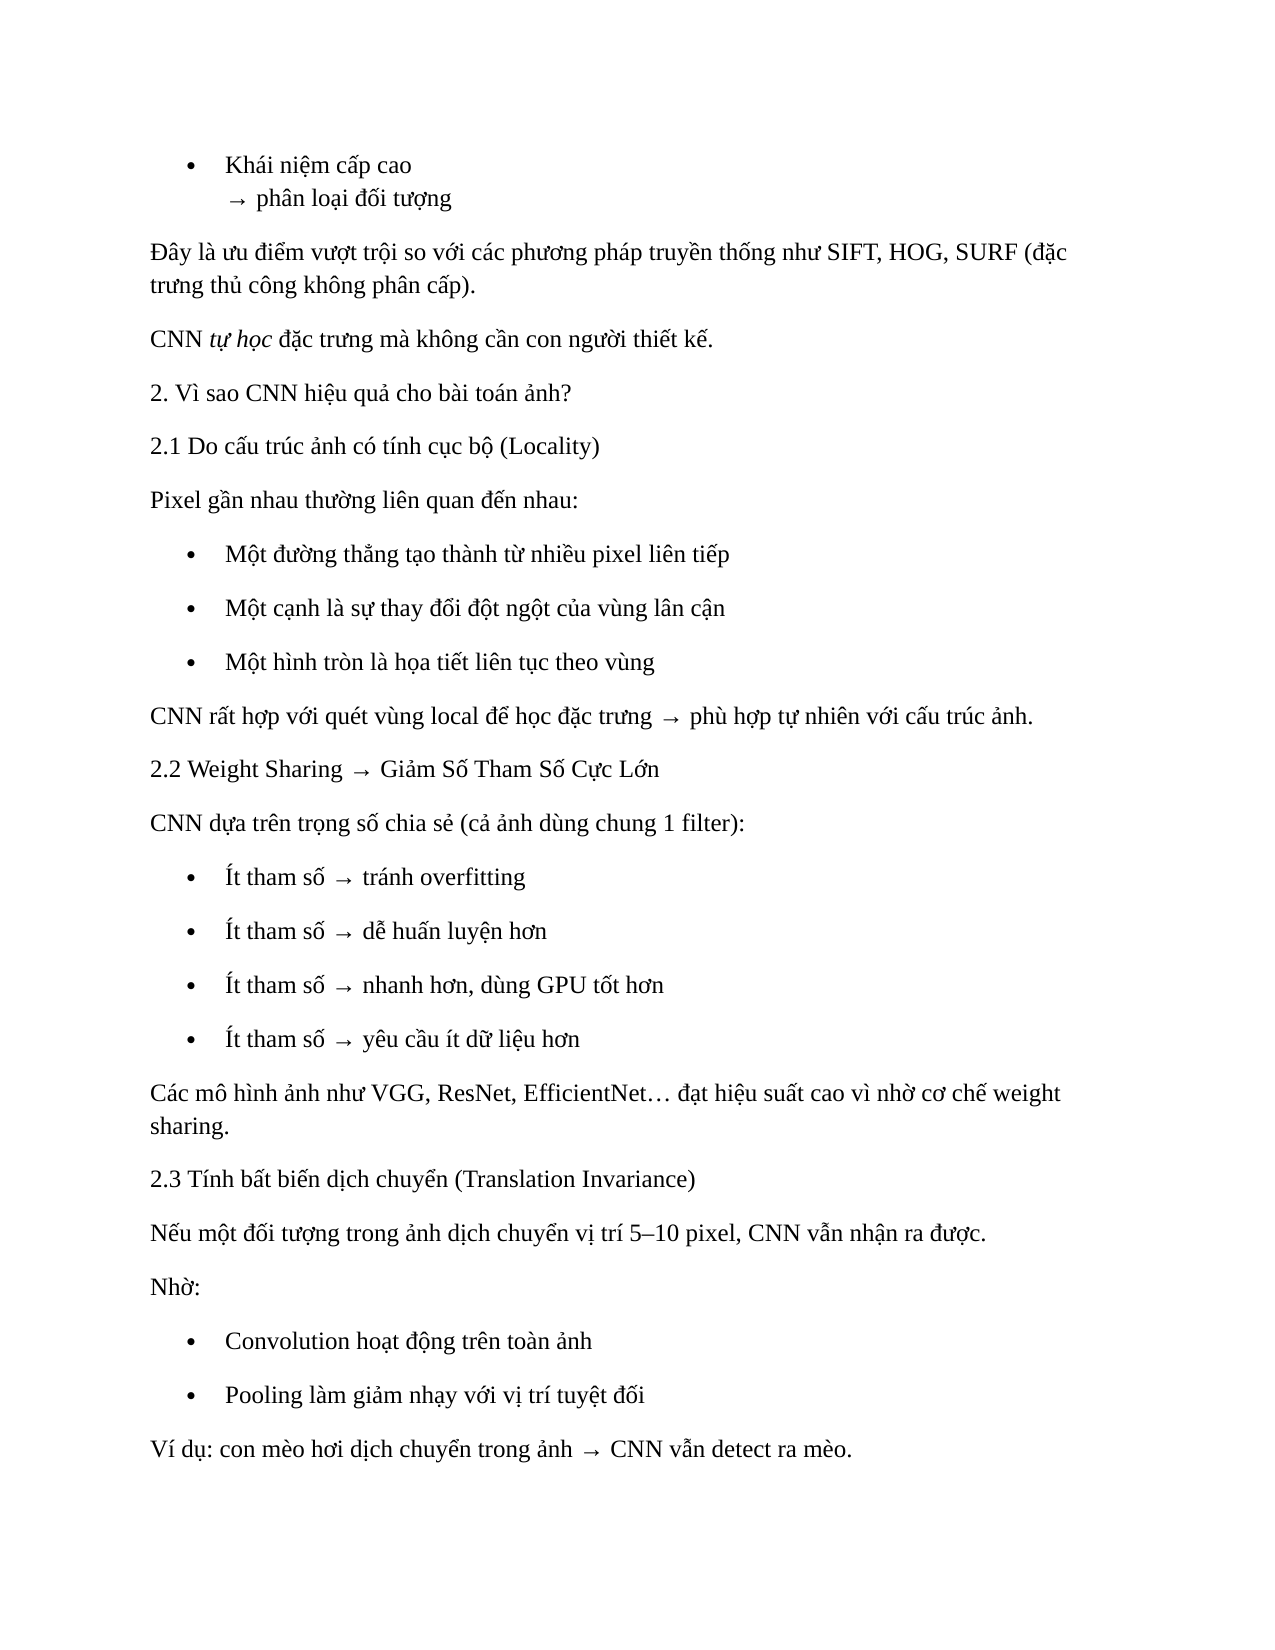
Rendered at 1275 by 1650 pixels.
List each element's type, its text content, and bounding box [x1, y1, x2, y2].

list Ít tham số → yêu cầu ít dữ liệu hơn [187, 1024, 1125, 1053]
list Một đường thẳng tạo thành từ nhiều pixel liên tiếp [187, 539, 1125, 568]
text Đây là ưu điểm vượt trội so với các phương pháp truyền thống như SIFT, HOG, SURF (đặc trưng thủ công không phân cấp). [150, 237, 1125, 299]
text Nếu một đối tượng trong ảnh dịch chuyển vị trí 5–10 pixel, CNN vẫn nhận ra được. [150, 1218, 1125, 1247]
text Nhờ: [150, 1272, 1125, 1301]
text 2. Vì sao CNN hiệu quả cho bài toán ảnh? [150, 378, 1125, 406]
list Một cạnh là sự thay đổi đột ngột của vùng lân cận [187, 593, 1125, 622]
list Ít tham số → nhanh hơn, dùng GPU tốt hơn [187, 970, 1125, 999]
text Ví dụ: con mèo hơi dịch chuyển trong ảnh → CNN vẫn detect ra mèo. [150, 1434, 1125, 1463]
list Ít tham số → dễ huấn luyện hơn [187, 916, 1125, 945]
list Convolution hoạt động trên toàn ảnh [187, 1326, 1125, 1355]
text 2.1 Do cấu trúc ảnh có tính cục bộ (Locality) [150, 431, 1125, 460]
text CNN dựa trên trọng số chia sẻ (cả ảnh dùng chung 1 filter): [150, 808, 1125, 837]
list Một hình tròn là họa tiết liên tục theo vùng [187, 647, 1125, 676]
list Pooling làm giảm nhạy với vị trí tuyệt đối [187, 1380, 1125, 1409]
list Khái niệm cấp cao → phân loại đối tượng [187, 150, 1125, 212]
text 2.3 Tính bất biến dịch chuyển (Translation Invariance) [150, 1164, 1125, 1193]
text Các mô hình ảnh như VGG, ResNet, EfficientNet… đạt hiệu suất cao vì nhờ cơ chế weight sharing. [150, 1078, 1125, 1139]
text 2.2 Weight Sharing → Giảm Số Tham Số Cực Lớn [150, 754, 1125, 783]
text CNN rất hợp với quét vùng local để học đặc trưng → phù hợp tự nhiên với cấu trúc ảnh. [150, 701, 1125, 729]
text Pixel gần nhau thường liên quan đến nhau: [150, 485, 1125, 514]
text CNN tự học đặc trưng mà không cần con người thiết kế. [150, 324, 1125, 352]
list Ít tham số → tránh overfitting [187, 862, 1125, 891]
